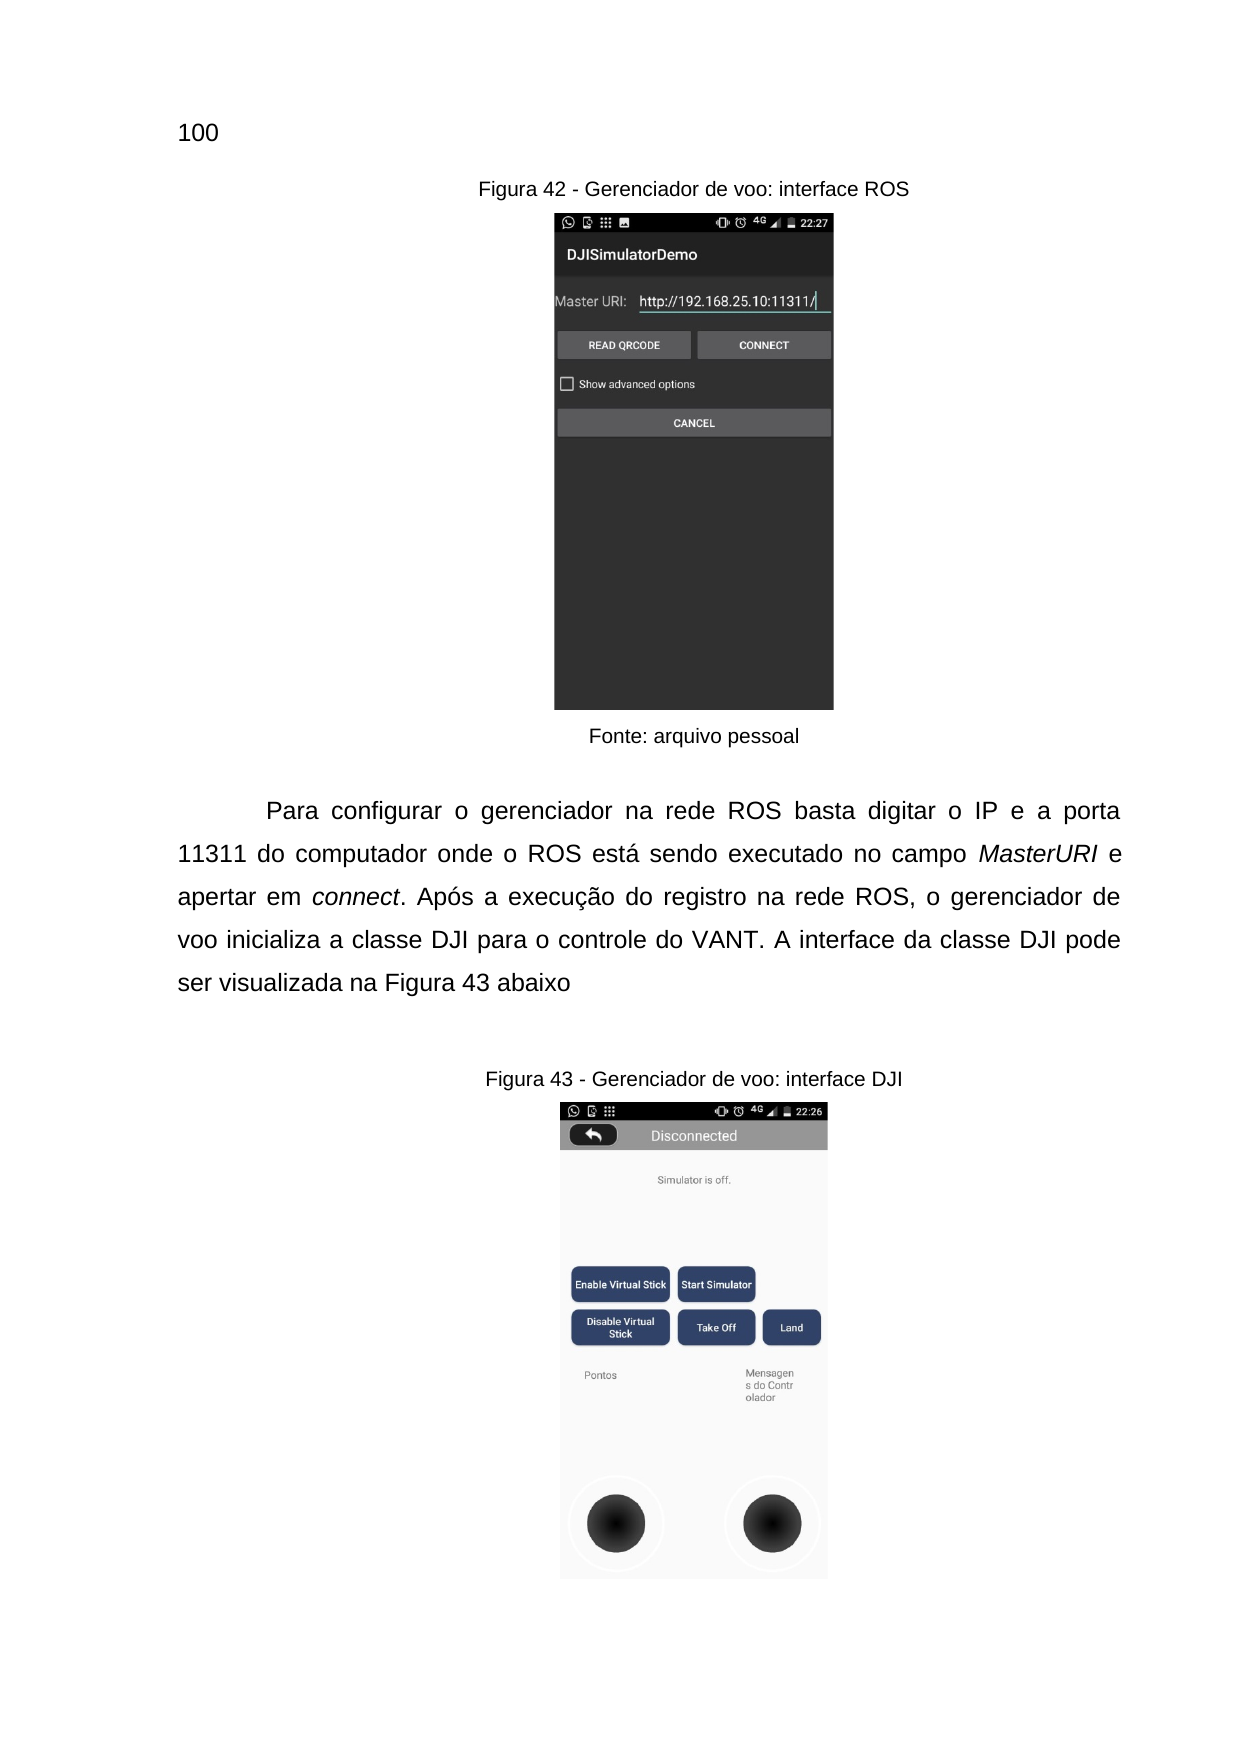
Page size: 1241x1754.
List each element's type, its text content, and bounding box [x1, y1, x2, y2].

text Figura 42 - Gerenciador de voo: interface ROS [177, 177, 1122, 201]
picture [554, 213, 834, 710]
text Figura 43 - Gerenciador de voo: interface DJI [177, 1067, 1122, 1091]
picture [560, 1102, 828, 1579]
text Fonte: arquivo pessoal [177, 724, 1122, 748]
text Para configurar o gerenciador na rede ROS basta digitar o IP e a porta 11311 do computador onde o ROS está sendo executado no campo MasterURI e apertar em connect. Após a execução do registro na rede ROS, o gerenciador de voo inicializa a classe DJI para o controle do VANT. A interface da classe DJI pode ser visualizada na Figura 43 abaixo [177, 796, 1122, 997]
